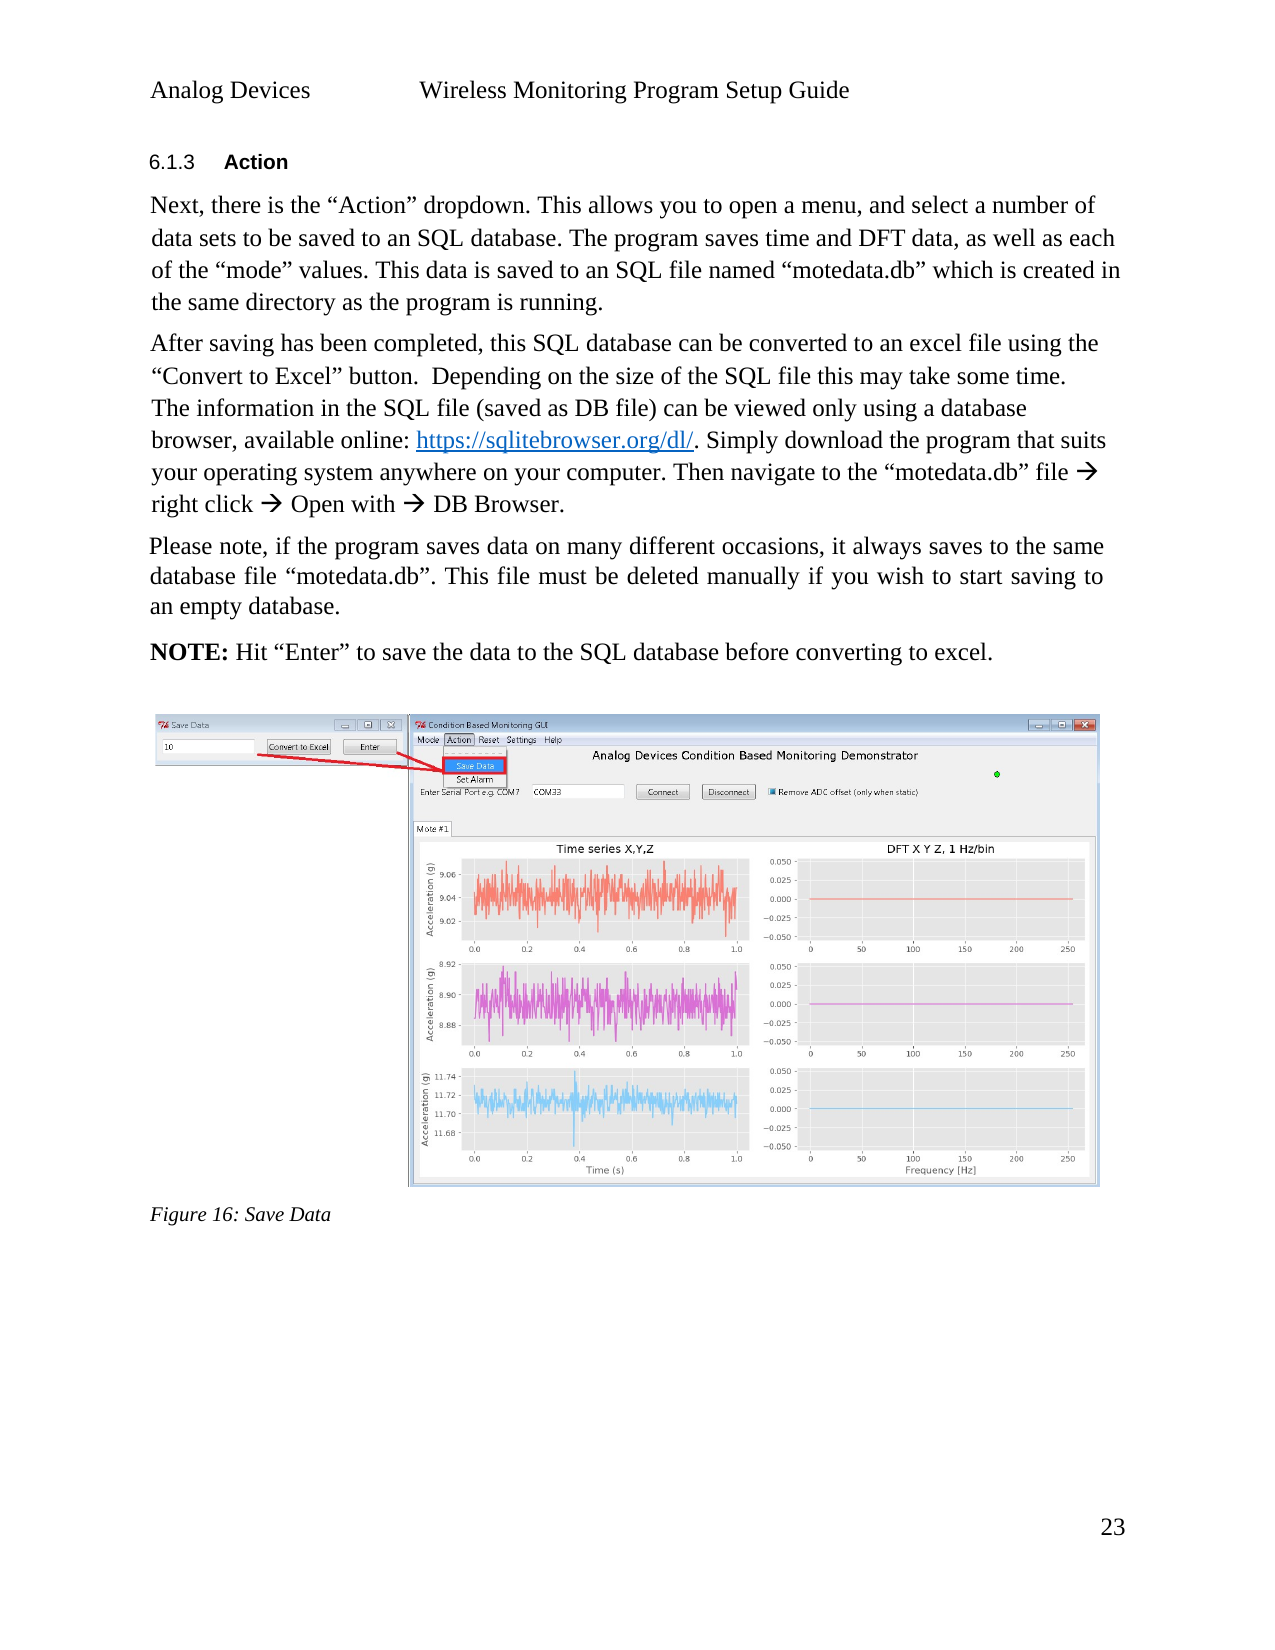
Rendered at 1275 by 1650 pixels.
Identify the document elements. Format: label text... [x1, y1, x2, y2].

picture [155, 714, 1100, 1187]
text After saving has been completed, this SQL database can be converted to an excel file using the “Convert to Excel” button. Depending on the size of the SQL file this may take some time. The information in the SQL file (saved as DB file) can be viewed only using a database browser, available online: https://sqlitebrowser.org/dl/. Simply download the program that suits your operating system anywhere on your computer. Then navigate to the “motedata.db” file right click Open with DB Browser. [150, 328, 1117, 518]
subtitle Action [148, 150, 1206, 174]
text Next, there is the “Action” dropdown. This allows you to open a menu, and select a number of data sets to be saved to an SQL database. The program saves time and DFT data, as well as each of the “mode” values. This data is saved to an SQL file named “motedata.db” which is created in the same directory as the program is running. [150, 191, 1126, 316]
text NOTE: Hit “Enter” to save the data to the SQL database before converting to excel. [150, 637, 1126, 665]
text Figure 16: Save Data [150, 1202, 1206, 1226]
text Please note, if the program saves data on many different occasions, it always saves to the same database file “motedata.db”. This file must be deleted manually if you wish to start saving to an empty database. [148, 531, 1106, 620]
